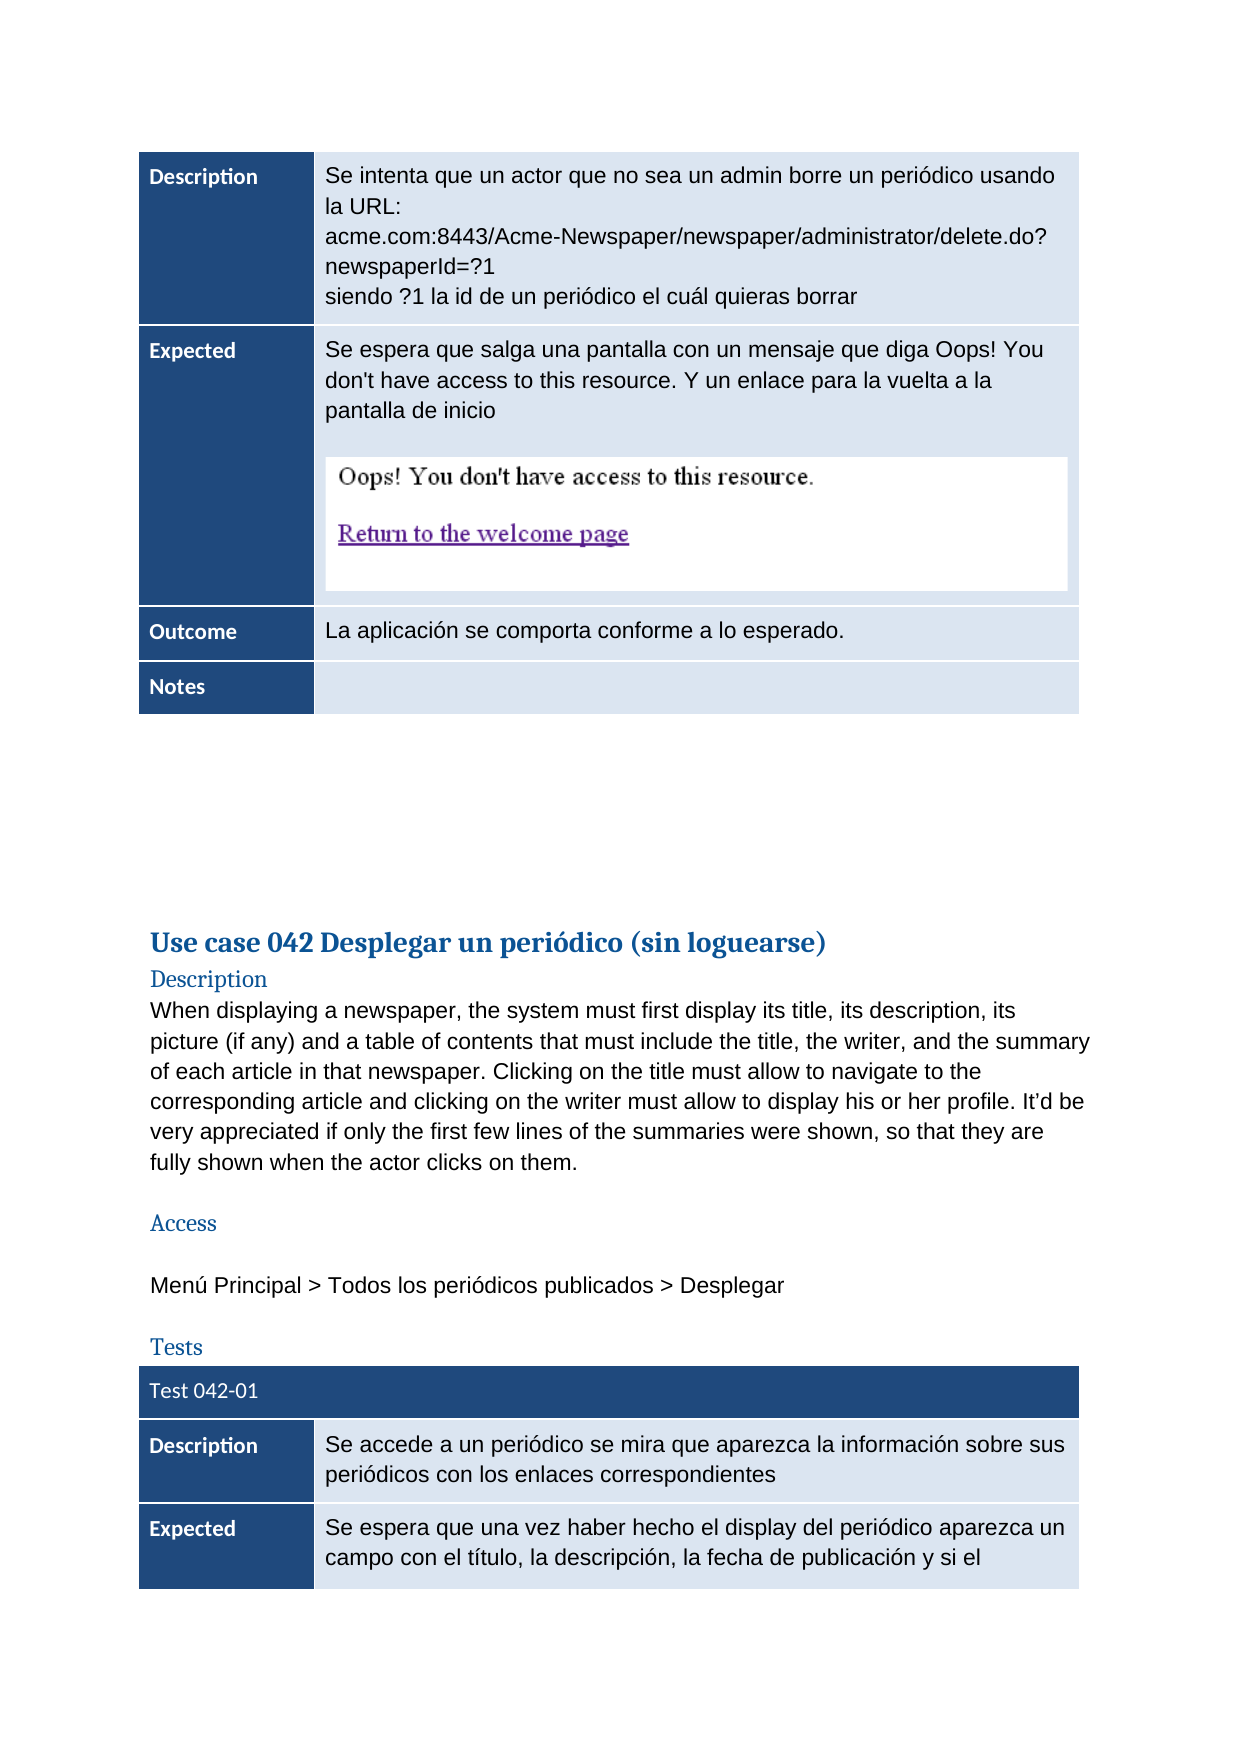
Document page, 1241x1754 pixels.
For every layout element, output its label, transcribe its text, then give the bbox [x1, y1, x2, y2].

text Menú Principal > Todos los periódicos publicados > Desplegar [150, 1272, 1090, 1298]
text Access [150, 1209, 1090, 1238]
table_cell La aplicación se comporta conforme a lo esperado. [315, 607, 1079, 660]
table_header Test 042-01 [139, 1366, 1079, 1418]
table_cell Se accede a un periódico se mira que aparezca la información sobre sus periódicos con los enlaces correspondientes [315, 1420, 1079, 1502]
table_cell Outcome [139, 607, 314, 660]
picture [325, 457, 1068, 591]
table_cell Description [139, 1420, 314, 1502]
text When displaying a newspaper, the system must first display its title, its description, its picture (if any) and a table of contents that must include the title, the writer, and the summary of each article in that newspaper. Clicking on the title must allow to navigate to the corresponding article and clicking on the writer must allow to display his or her profile. It’d be very appreciated if only the first few lines of the summaries were shown, so that they are fully shown when the actor clicks on them. [150, 997, 1090, 1175]
table_cell [315, 662, 1079, 714]
text Description [150, 964, 1090, 993]
text Tests [150, 1333, 1090, 1361]
table_cell Se intenta que un actor que no sea un admin borre un periódico usando la URL: acme.com:8443/Acme-Newspaper/newspaper/administrator/delete.do?newspaperId=?1 siendo ?1 la id de un periódico el cuál quieras borrar [315, 152, 1079, 324]
table_cell Description [139, 152, 314, 324]
table_cell Expected [139, 326, 314, 605]
text Use case 042 Desplegar un periódico (sin loguearse) [150, 926, 1090, 959]
table_cell Se espera que salga una pantalla con un mensaje que diga Oops! You don't have access to this resource. Y un enlace para la vuelta a la pantalla de inicio [315, 326, 1079, 605]
table_cell Expected [139, 1504, 314, 1589]
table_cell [315, 1504, 1079, 1589]
table_cell Notes [139, 662, 314, 714]
